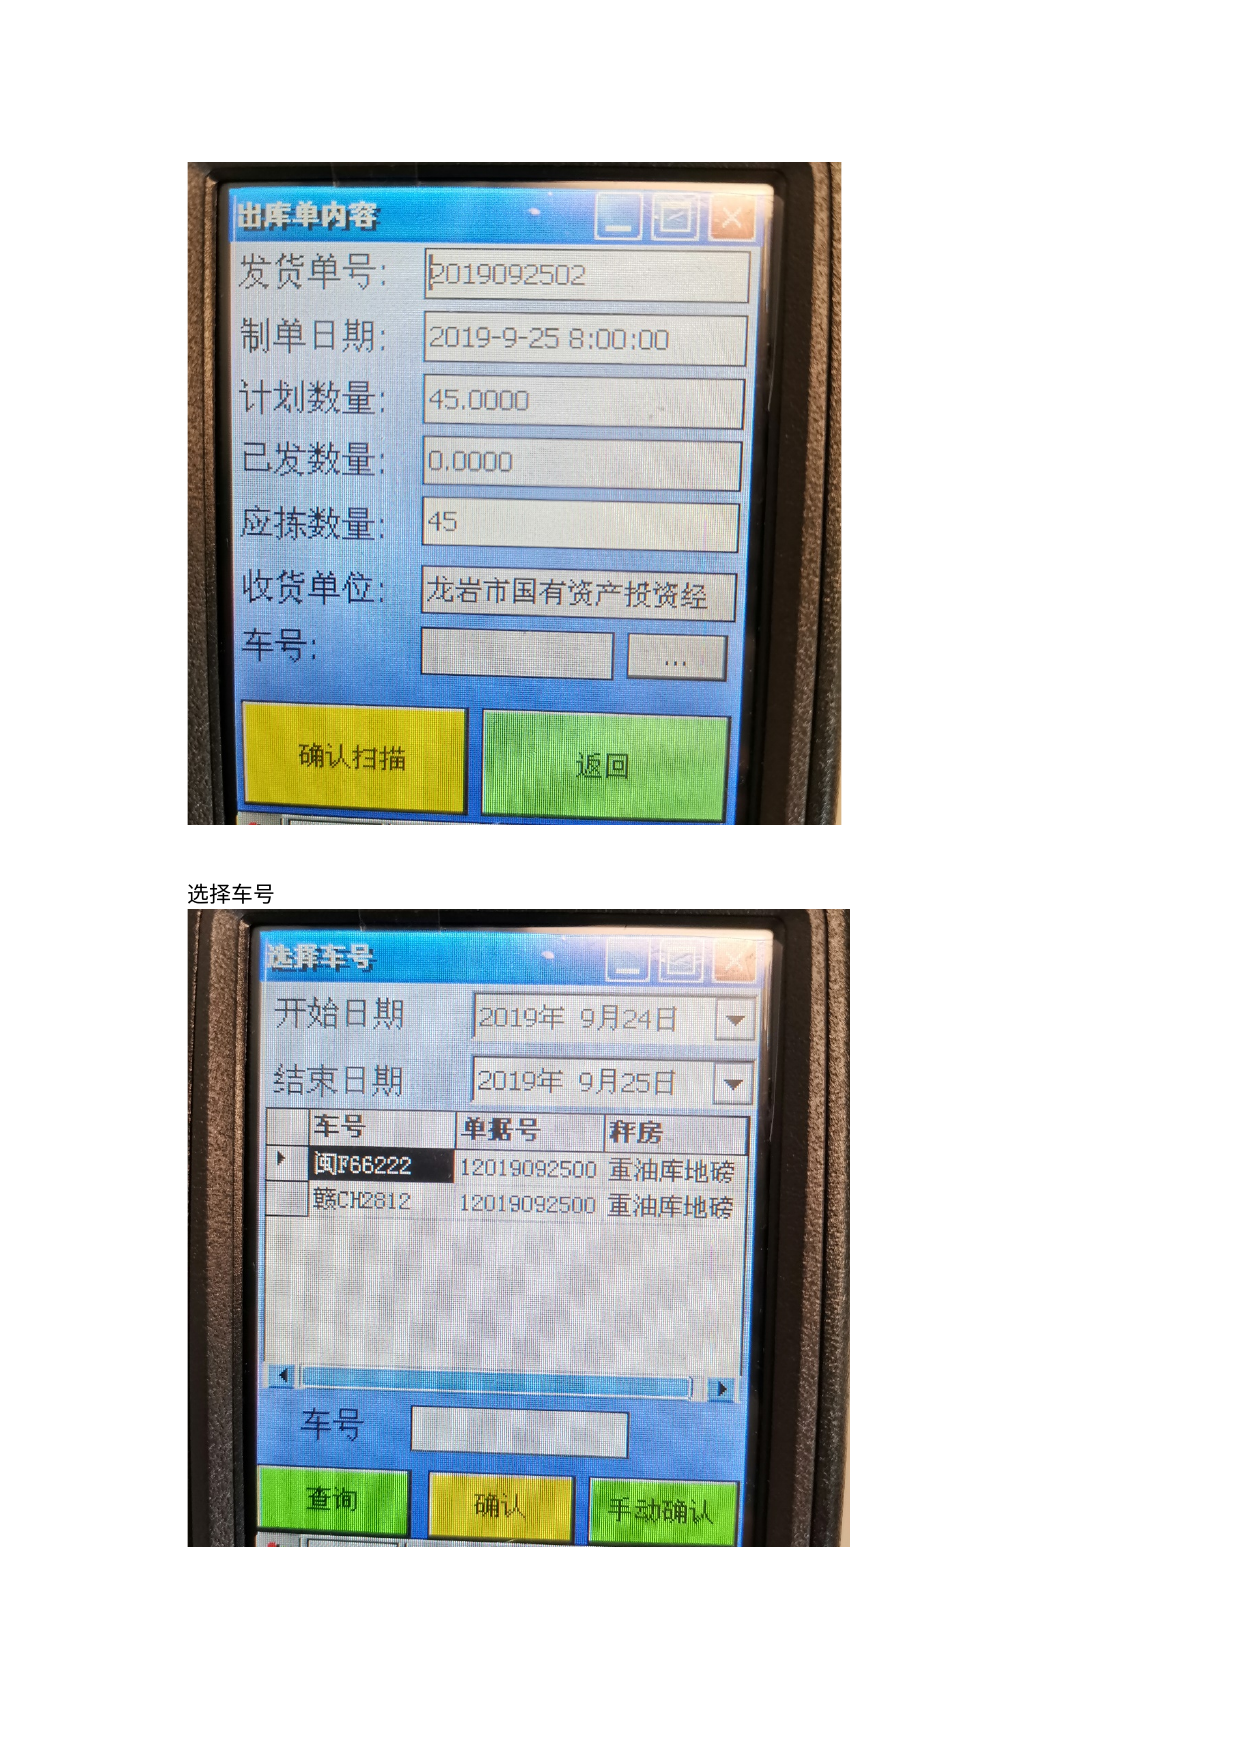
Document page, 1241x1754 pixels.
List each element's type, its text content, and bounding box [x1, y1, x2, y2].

picture [187, 909, 850, 1547]
picture [187, 162, 842, 825]
text 选择车号 [187, 877, 1053, 909]
